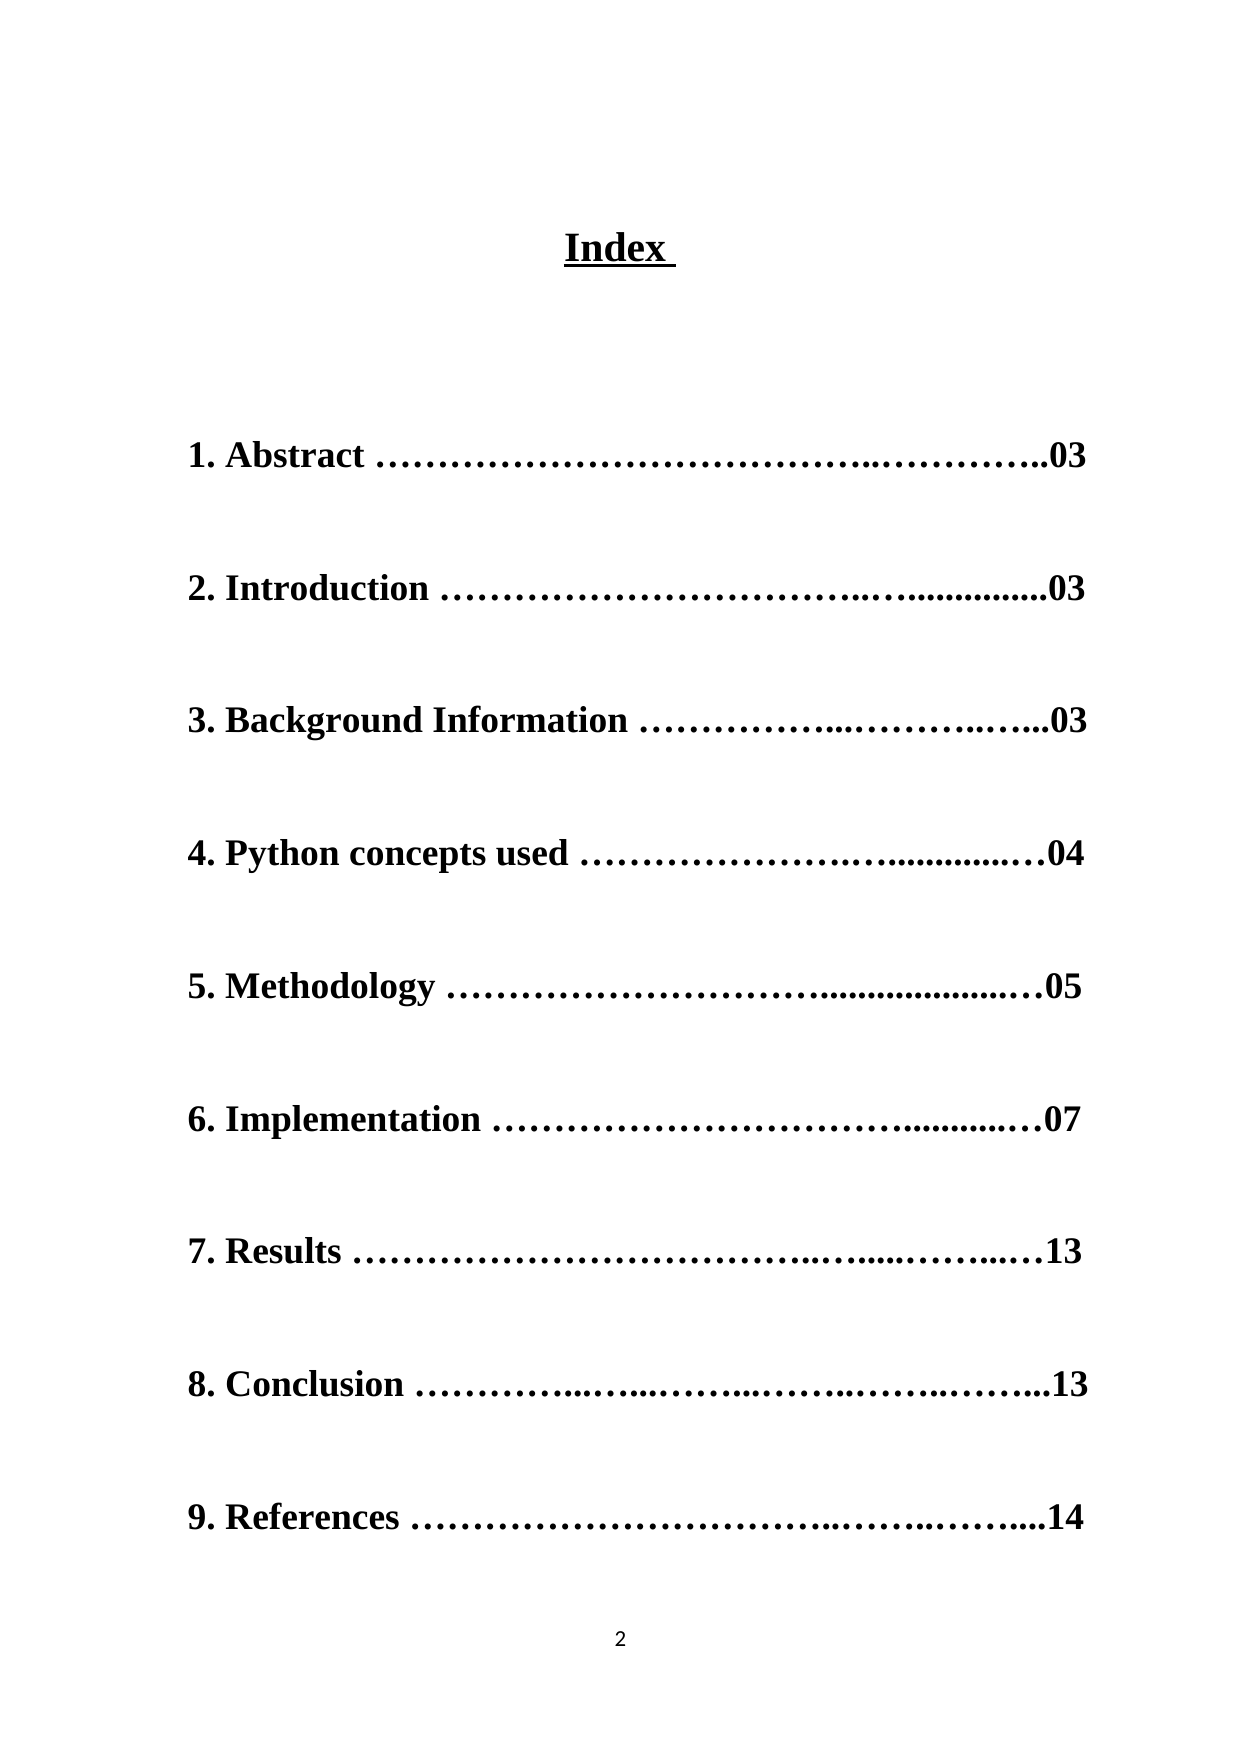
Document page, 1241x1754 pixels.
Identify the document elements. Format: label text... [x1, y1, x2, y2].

list Implementation ……………………………...........…07 [187, 1096, 1090, 1139]
list Python concepts used ………………….….............…04 [187, 831, 1090, 874]
list Results ………………………………..….....……...…13 [187, 1229, 1090, 1272]
text Index [150, 223, 1090, 271]
list References ……………………………..……..……....14 [187, 1494, 1090, 1538]
list Introduction ……………………………..…...............03 [187, 565, 1090, 608]
list Conclusion …………...…...……...……..……..……...13 [187, 1362, 1090, 1405]
list Methodology …………………………....................…05 [187, 963, 1090, 1006]
list Background Information ……………...………..…...03 [187, 698, 1090, 741]
list Abstract …………………………………..…………..03 [187, 432, 1090, 475]
